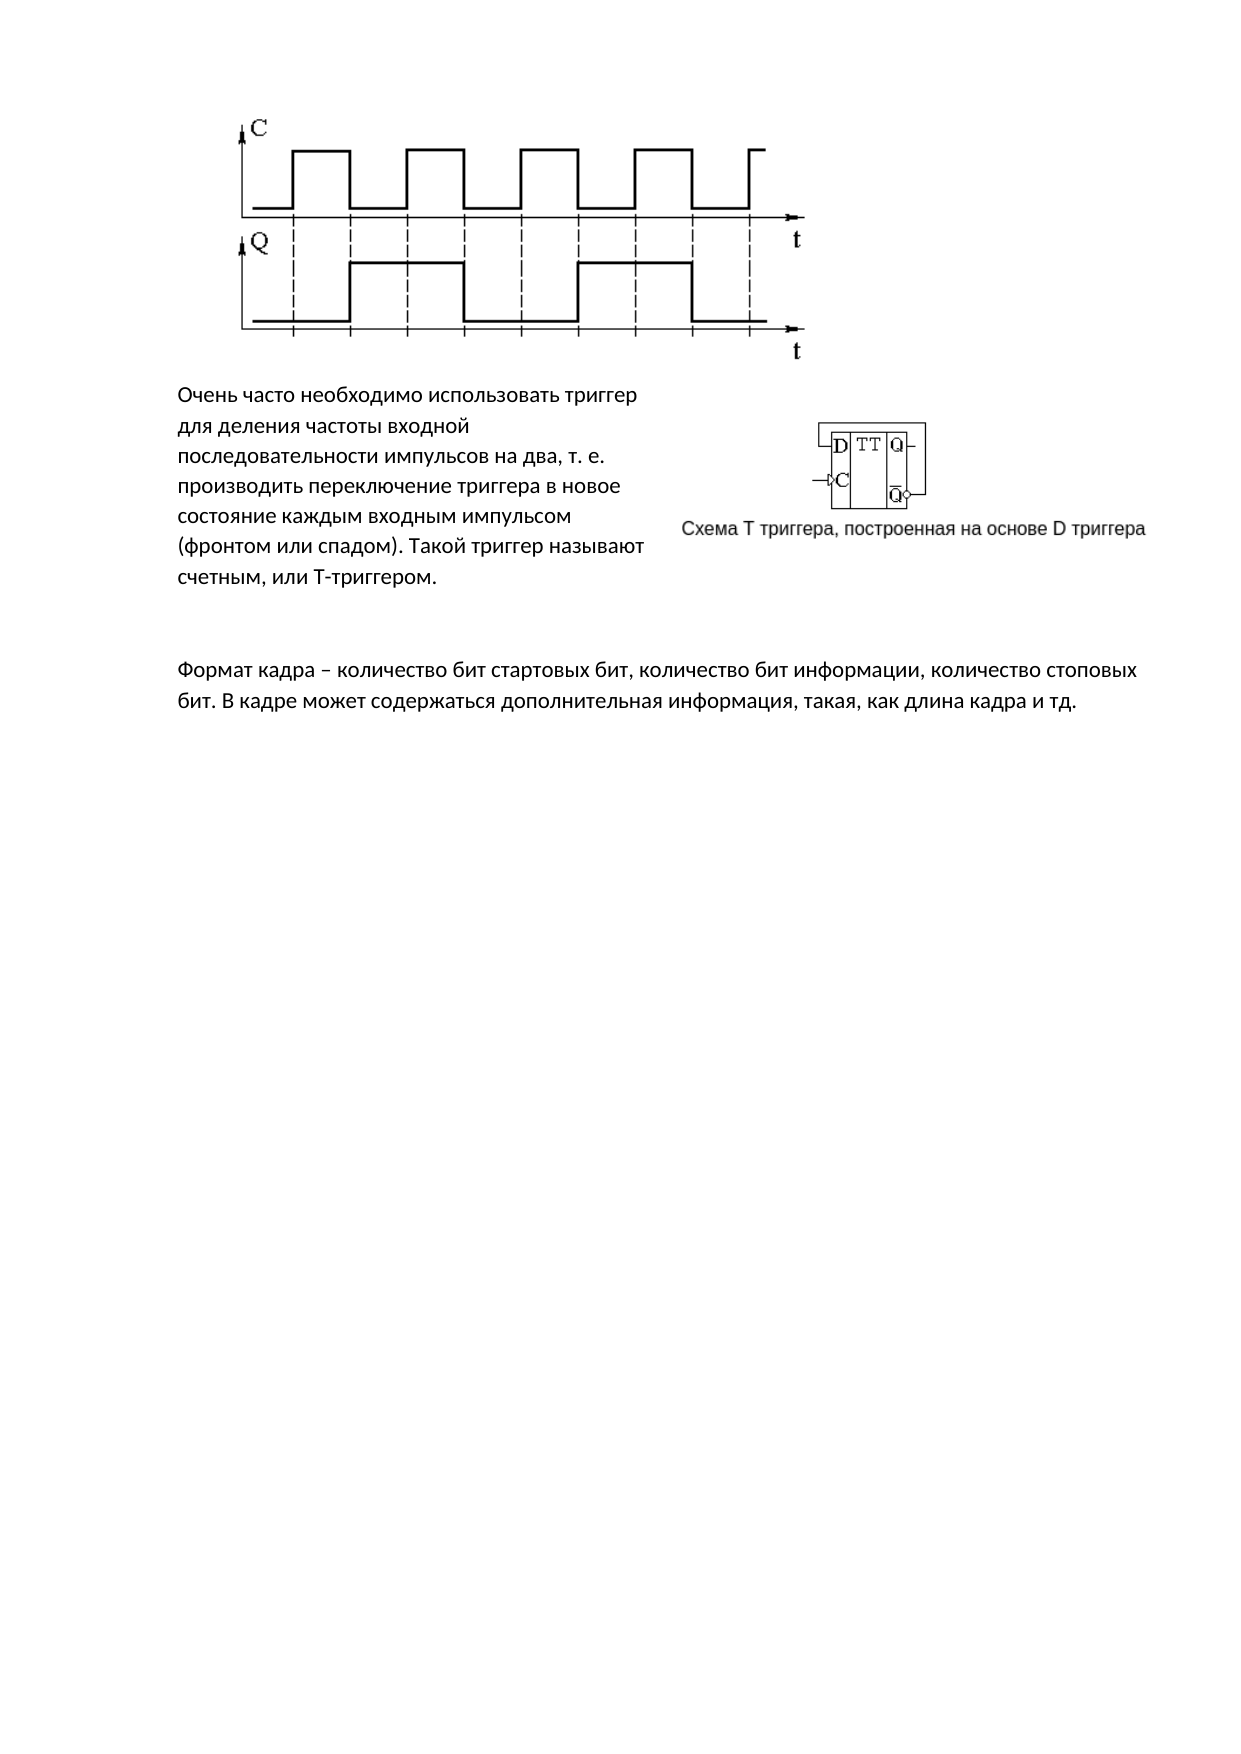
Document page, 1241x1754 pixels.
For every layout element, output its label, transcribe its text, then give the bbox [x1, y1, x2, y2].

picture [236, 118, 809, 362]
text Формат кадра – количество бит стартовых бит, количество бит информации, количество стоповых бит. В кадре может содержаться дополнительная информация, такая, как длина кадра и тд. [177, 656, 1152, 714]
picture [681, 413, 1149, 541]
